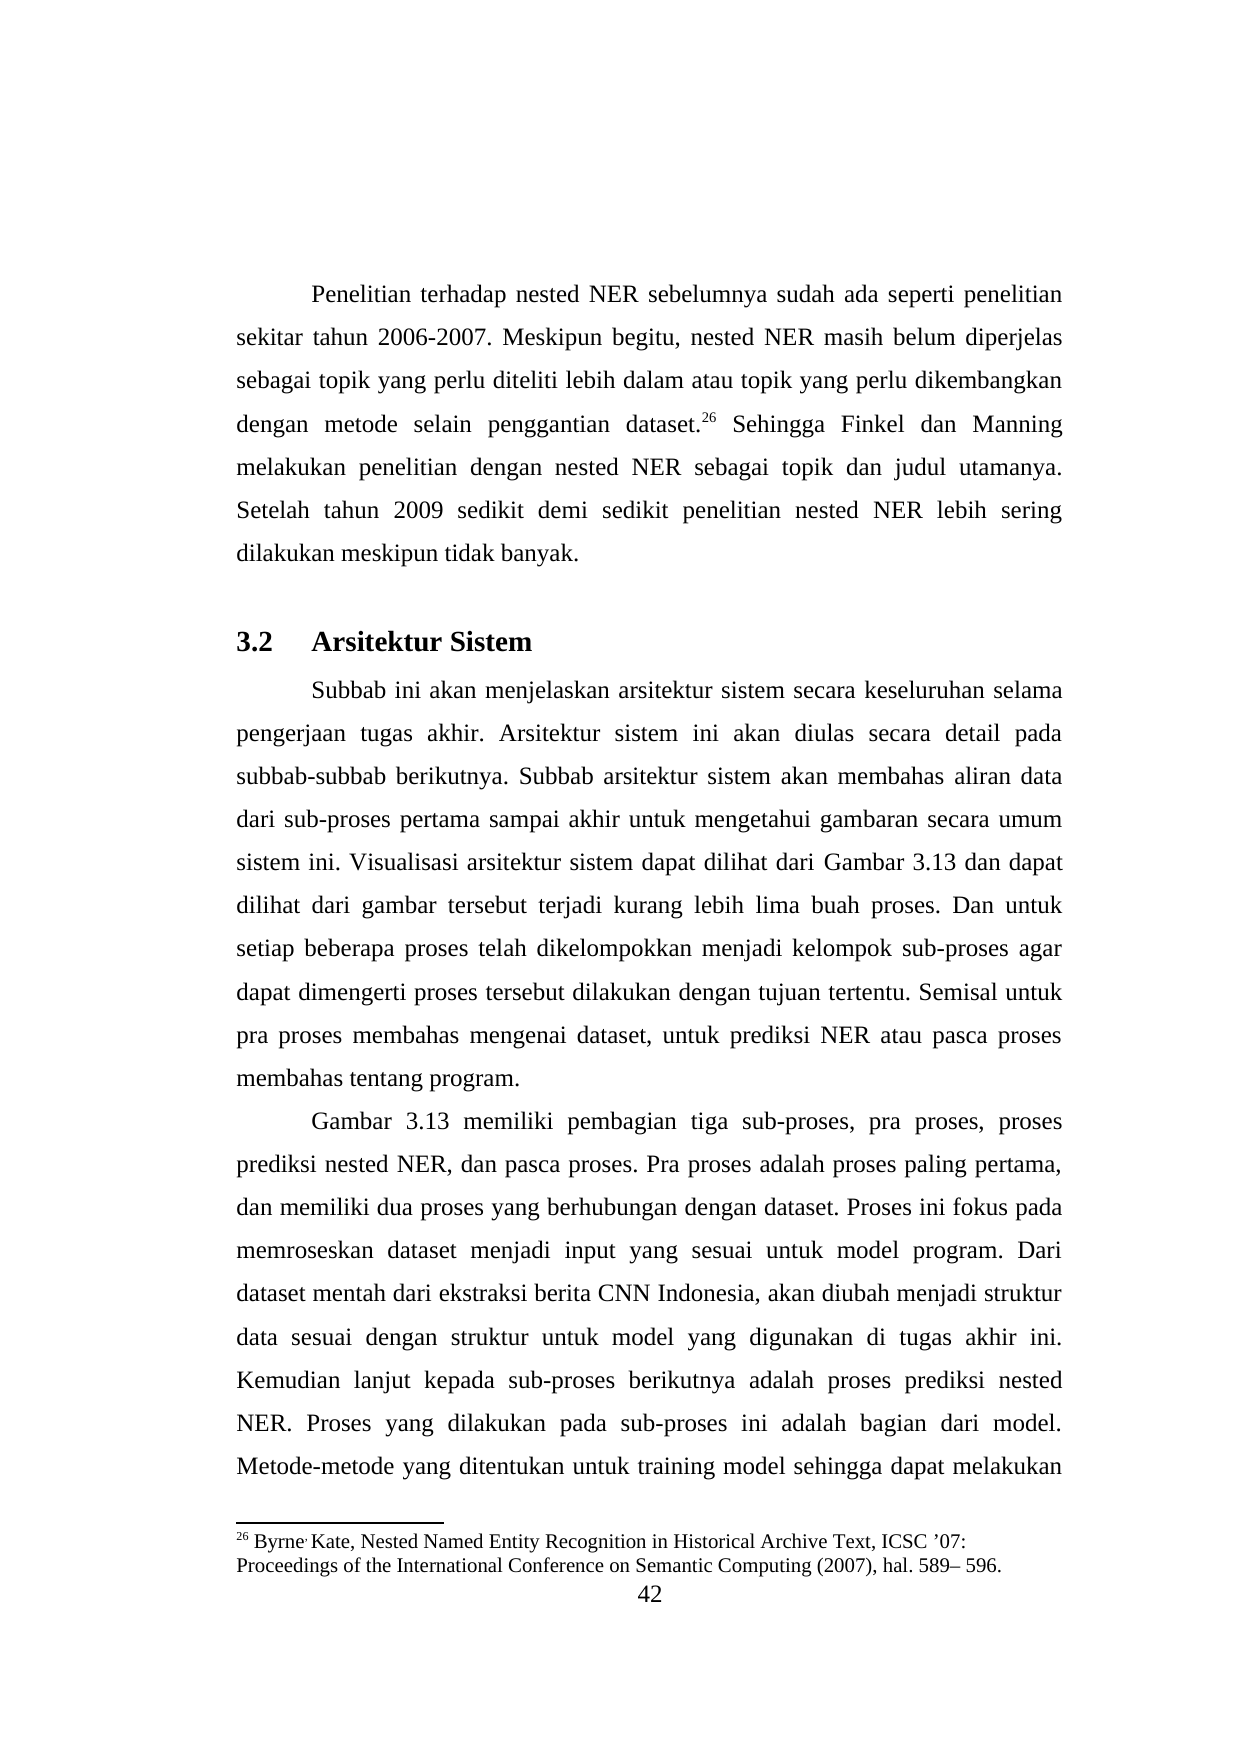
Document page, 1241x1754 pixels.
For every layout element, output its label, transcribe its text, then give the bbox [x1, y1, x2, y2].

subtitle Arsitektur Sistem [236, 624, 1063, 658]
text Penelitian terhadap nested NER sebelumnya sudah ada seperti penelitian sekitar tahun 2006-2007. Meskipun begitu, nested NER masih belum diperjelas sebagai topik yang perlu diteliti lebih dalam atau topik yang perlu dikembangkan dengan metode selain penggantian dataset. Sehingga Finkel dan Manning melakukan penelitian dengan nested NER sebagai topik dan judul utamanya. Setelah tahun 2009 sedikit demi sedikit penelitian nested NER lebih sering dilakukan meskipun tidak banyak. [236, 279, 1063, 567]
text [236, 1106, 1063, 1480]
